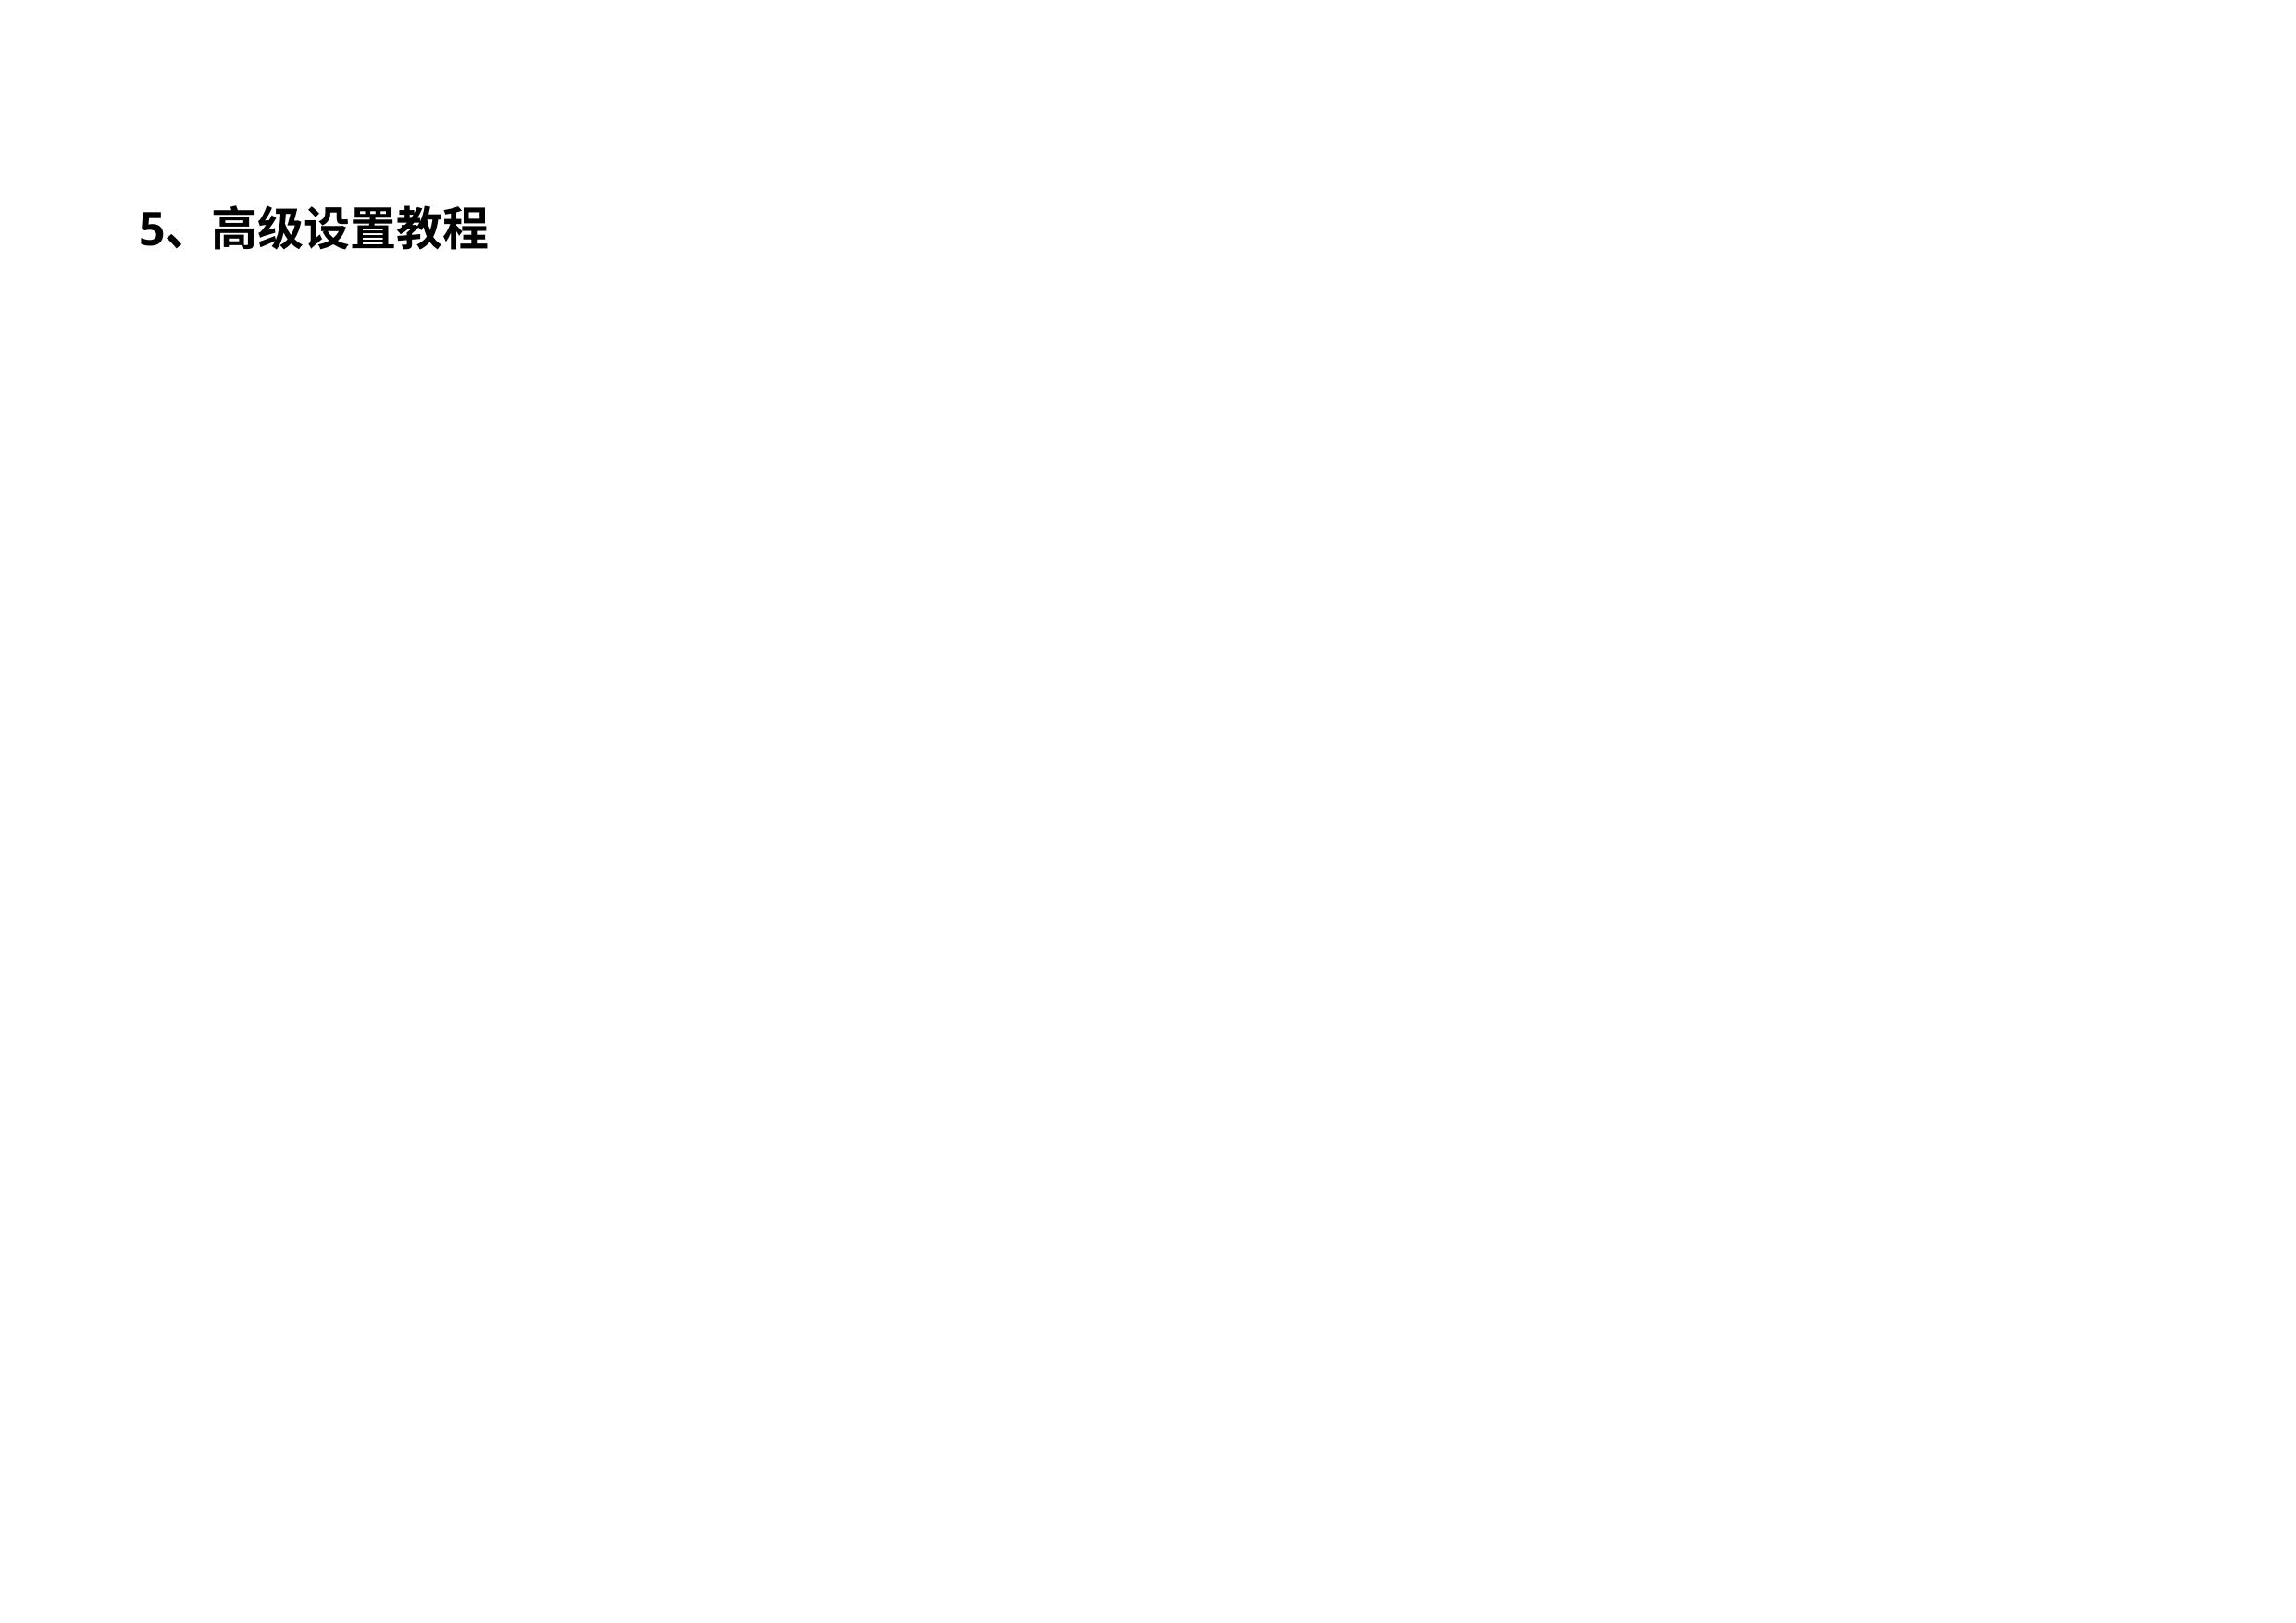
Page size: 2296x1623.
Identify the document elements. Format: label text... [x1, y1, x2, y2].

subtitle 高级设置教程 [139, 180, 2156, 270]
